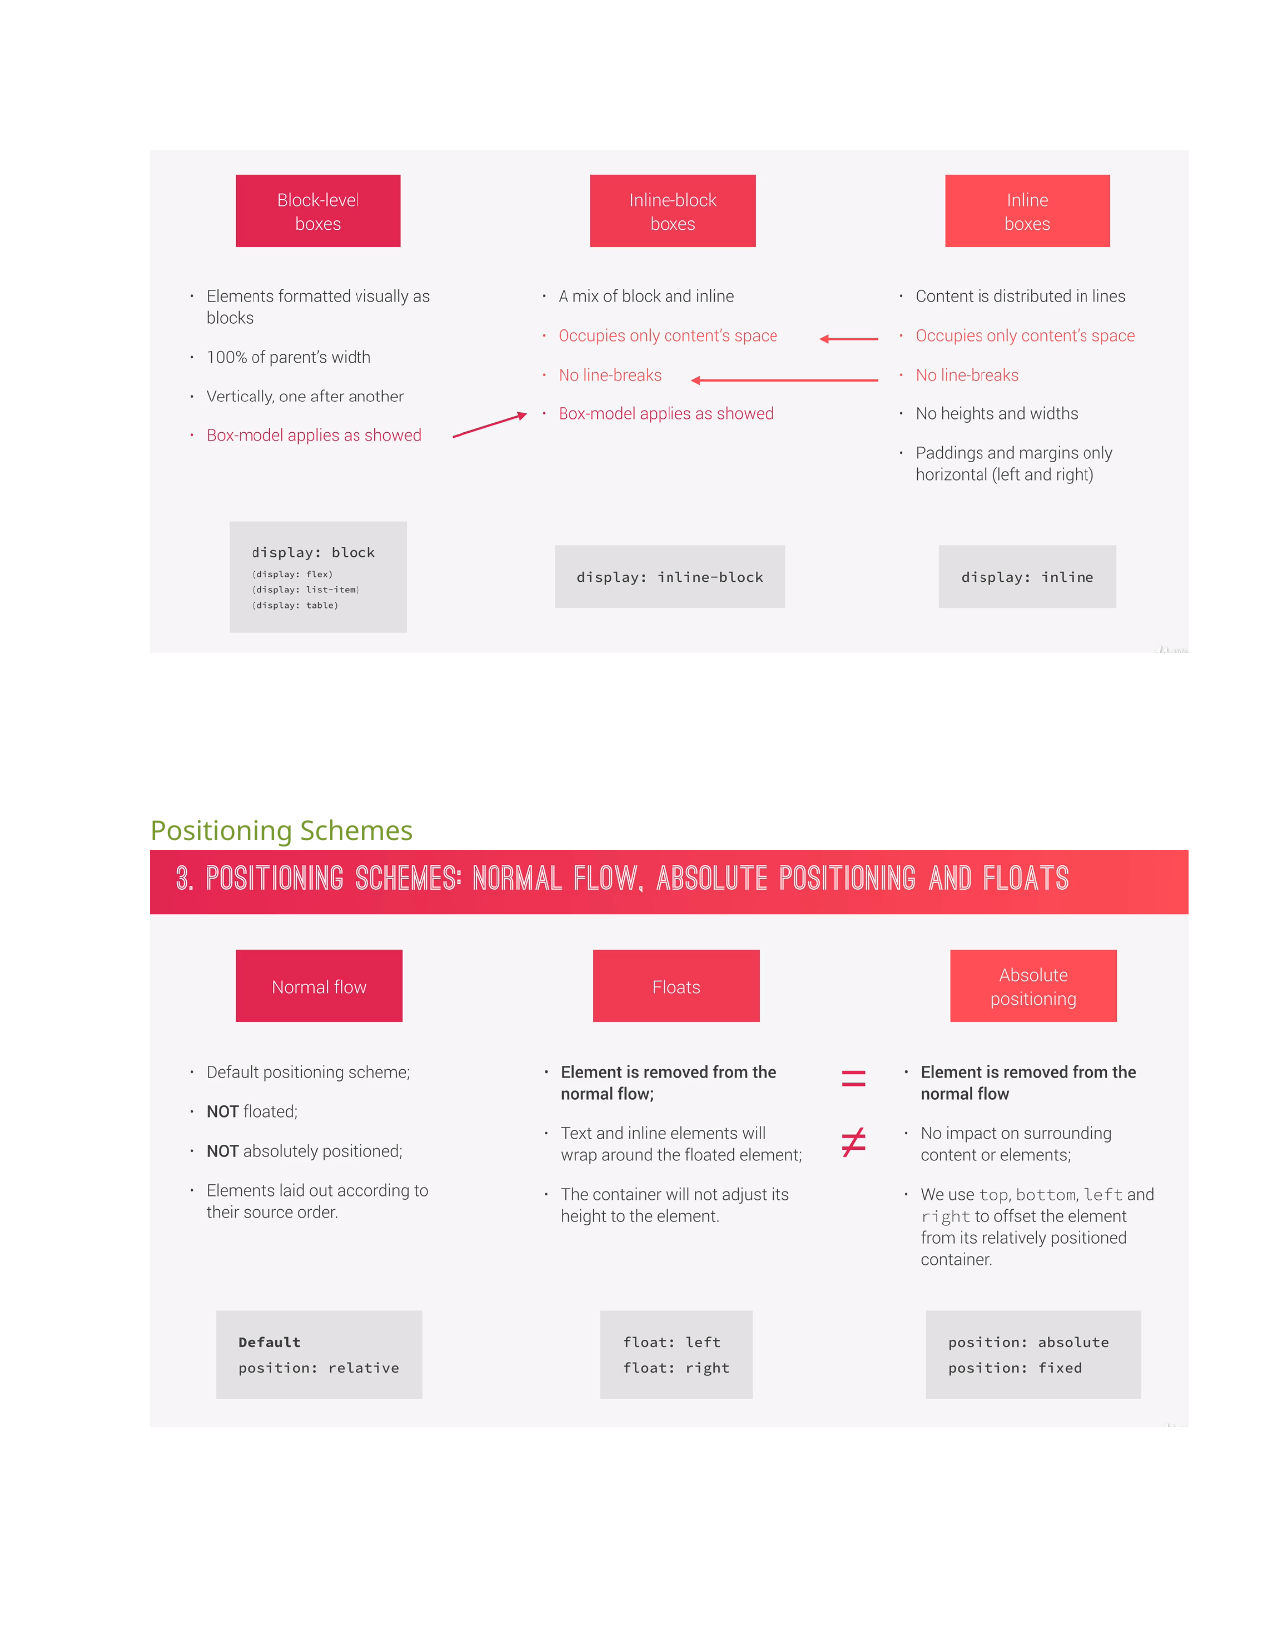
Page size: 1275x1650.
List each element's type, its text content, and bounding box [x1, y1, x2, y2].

subtitle Positioning Schemes [150, 811, 1125, 848]
picture [150, 850, 1189, 1427]
picture [150, 150, 1189, 653]
